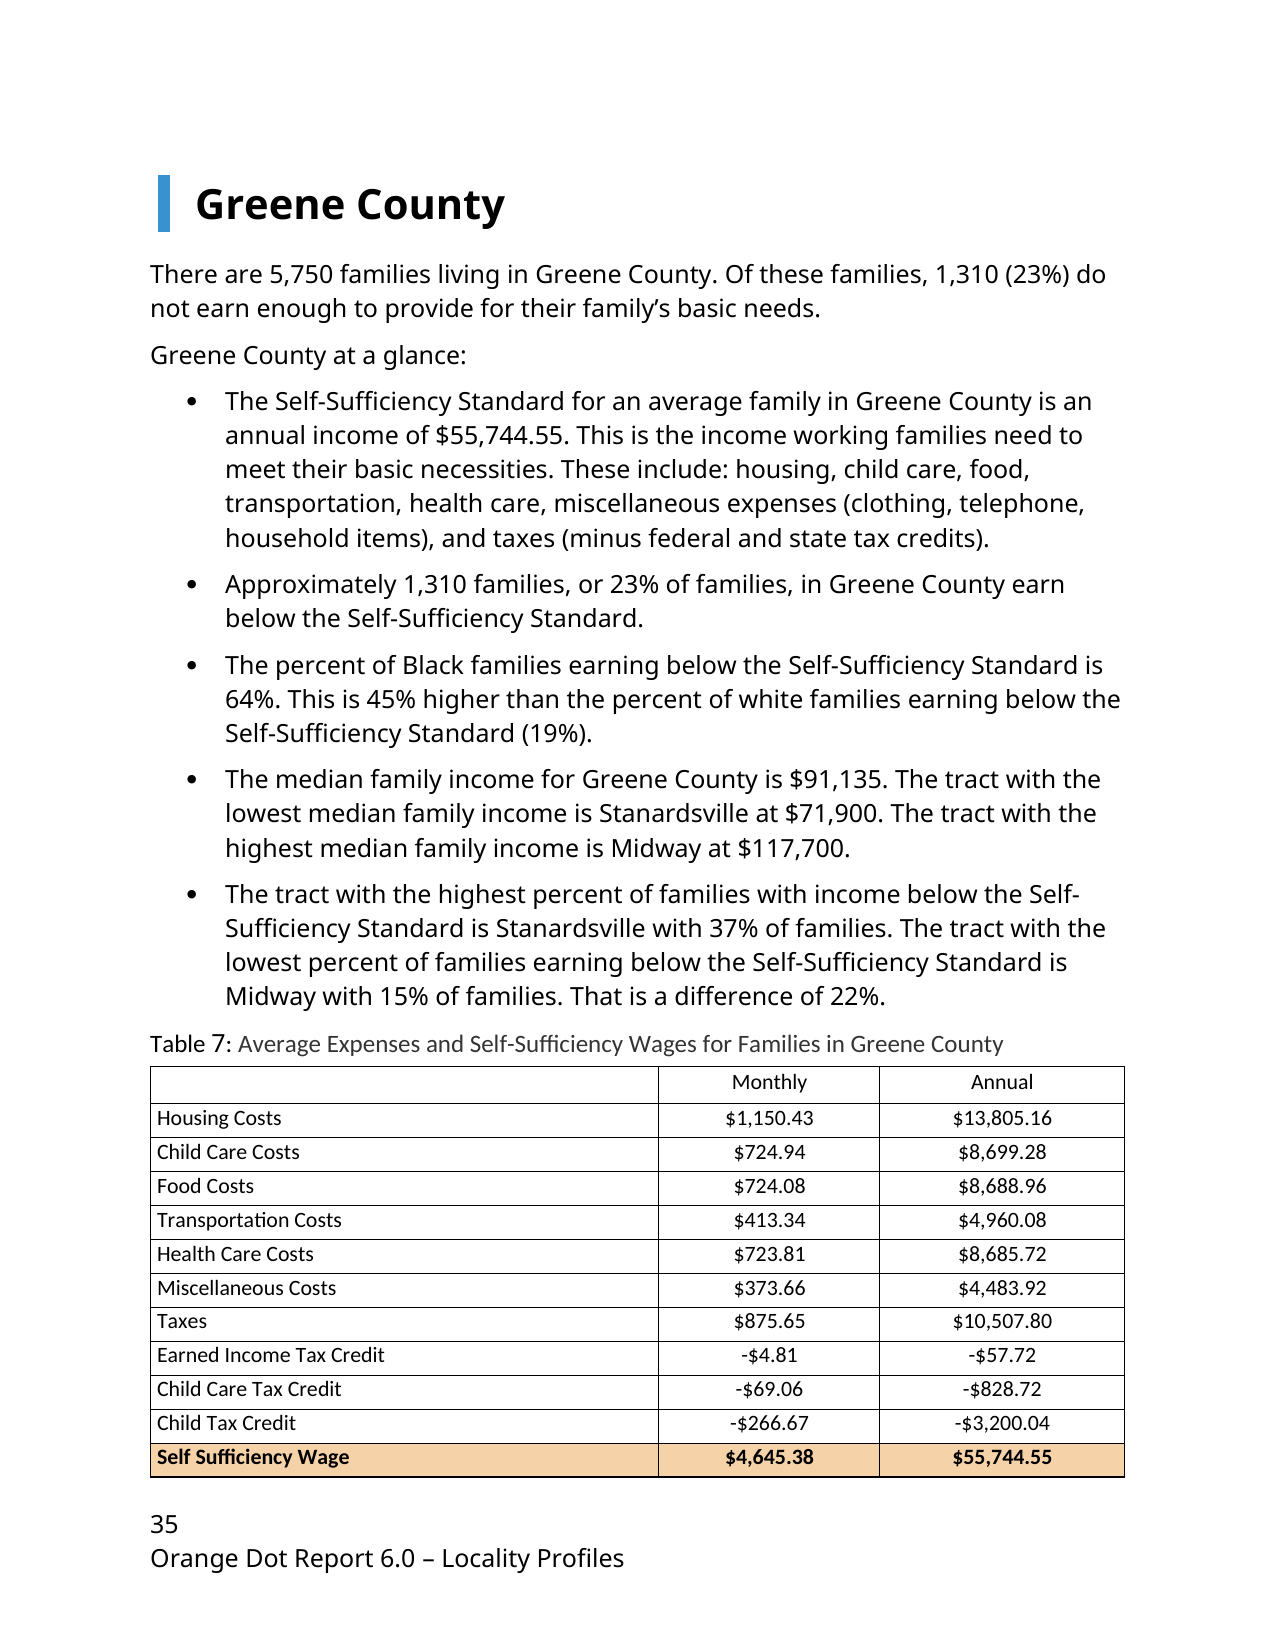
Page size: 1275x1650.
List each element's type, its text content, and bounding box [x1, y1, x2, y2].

table_cell Housing Costs [151, 1104, 658, 1137]
table_cell $4,960.08 [880, 1206, 1124, 1239]
table_cell $8,685.72 [880, 1240, 1124, 1273]
table_cell -$57.72 [880, 1342, 1124, 1374]
table_cell $8,688.96 [880, 1172, 1124, 1205]
list The Self-Sufficiency Standard for an average family in Greene County is an annual income of $55,744.55. This is the income working families need to meet their basic necessities. These include: housing, child care, food, transportation, health care, miscellaneous expenses (clothing, telephone, household items), and taxes (minus federal and state tax credits). [187, 384, 1125, 554]
table_cell $55,744.55 [880, 1444, 1124, 1476]
table_cell Miscellaneous Costs [151, 1274, 658, 1307]
table_cell Food Costs [151, 1172, 658, 1205]
table_cell -$4.81 [659, 1342, 879, 1374]
list The median family income for Greene County is $91,135. The tract with the lowest median family income is Stanardsville at $71,900. The tract with the highest median family income is Midway at $117,700. [187, 762, 1125, 864]
table_cell Child Care Tax Credit [151, 1376, 658, 1408]
list The percent of Black families earning below the Self-Sufficiency Standard is 64%. This is 45% higher than the percent of white families earning below the Self-Sufficiency Standard (19%). [187, 647, 1125, 749]
table_cell $723.81 [659, 1240, 879, 1273]
table_cell $373.66 [659, 1274, 879, 1307]
table_cell Child Care Costs [151, 1138, 658, 1171]
table_cell $4,483.92 [880, 1274, 1124, 1307]
table_cell $413.34 [659, 1206, 879, 1239]
text Greene County at a glance: [150, 337, 1125, 371]
table_cell Transportation Costs [151, 1206, 658, 1239]
table_cell Health Care Costs [151, 1240, 658, 1273]
table_cell $875.65 [659, 1308, 879, 1341]
table_cell $13,805.16 [880, 1104, 1124, 1137]
table_cell $4,645.38 [659, 1444, 879, 1476]
table_cell -$3,200.04 [880, 1410, 1124, 1442]
table_cell $724.08 [659, 1172, 879, 1205]
table_header Monthly [659, 1067, 879, 1103]
table_cell -$828.72 [880, 1376, 1124, 1408]
table_cell -$69.06 [659, 1376, 879, 1408]
table_header Annual [880, 1067, 1124, 1103]
table_cell -$266.67 [659, 1410, 879, 1442]
table_cell Child Tax Credit [151, 1410, 658, 1442]
table_cell Earned Income Tax Credit [151, 1342, 658, 1374]
table_cell Taxes [151, 1308, 658, 1341]
table_header [151, 1067, 658, 1103]
table_cell $10,507.80 [880, 1308, 1124, 1341]
table_cell Self Sufficiency Wage [151, 1444, 658, 1476]
text There are 5,750 families living in Greene County. Of these families, 1,310 (23%) do not earn enough to provide for their family’s basic needs. [150, 257, 1125, 325]
list The tract with the highest percent of families with income below the Self-Sufficiency Standard is Stanardsville with 37% of families. The tract with the lowest percent of families earning below the Self-Sufficiency Standard is Midway with 15% of families. That is a difference of 22%. [187, 877, 1125, 1013]
table_cell $8,699.28 [880, 1138, 1124, 1171]
subtitle Greene County [170, 175, 1125, 232]
list Approximately 1,310 families, or 23% of families, in Greene County earn below the Self-Sufficiency Standard. [187, 567, 1125, 635]
table_cell $1,150.43 [659, 1104, 879, 1137]
table_cell $724.94 [659, 1138, 879, 1171]
